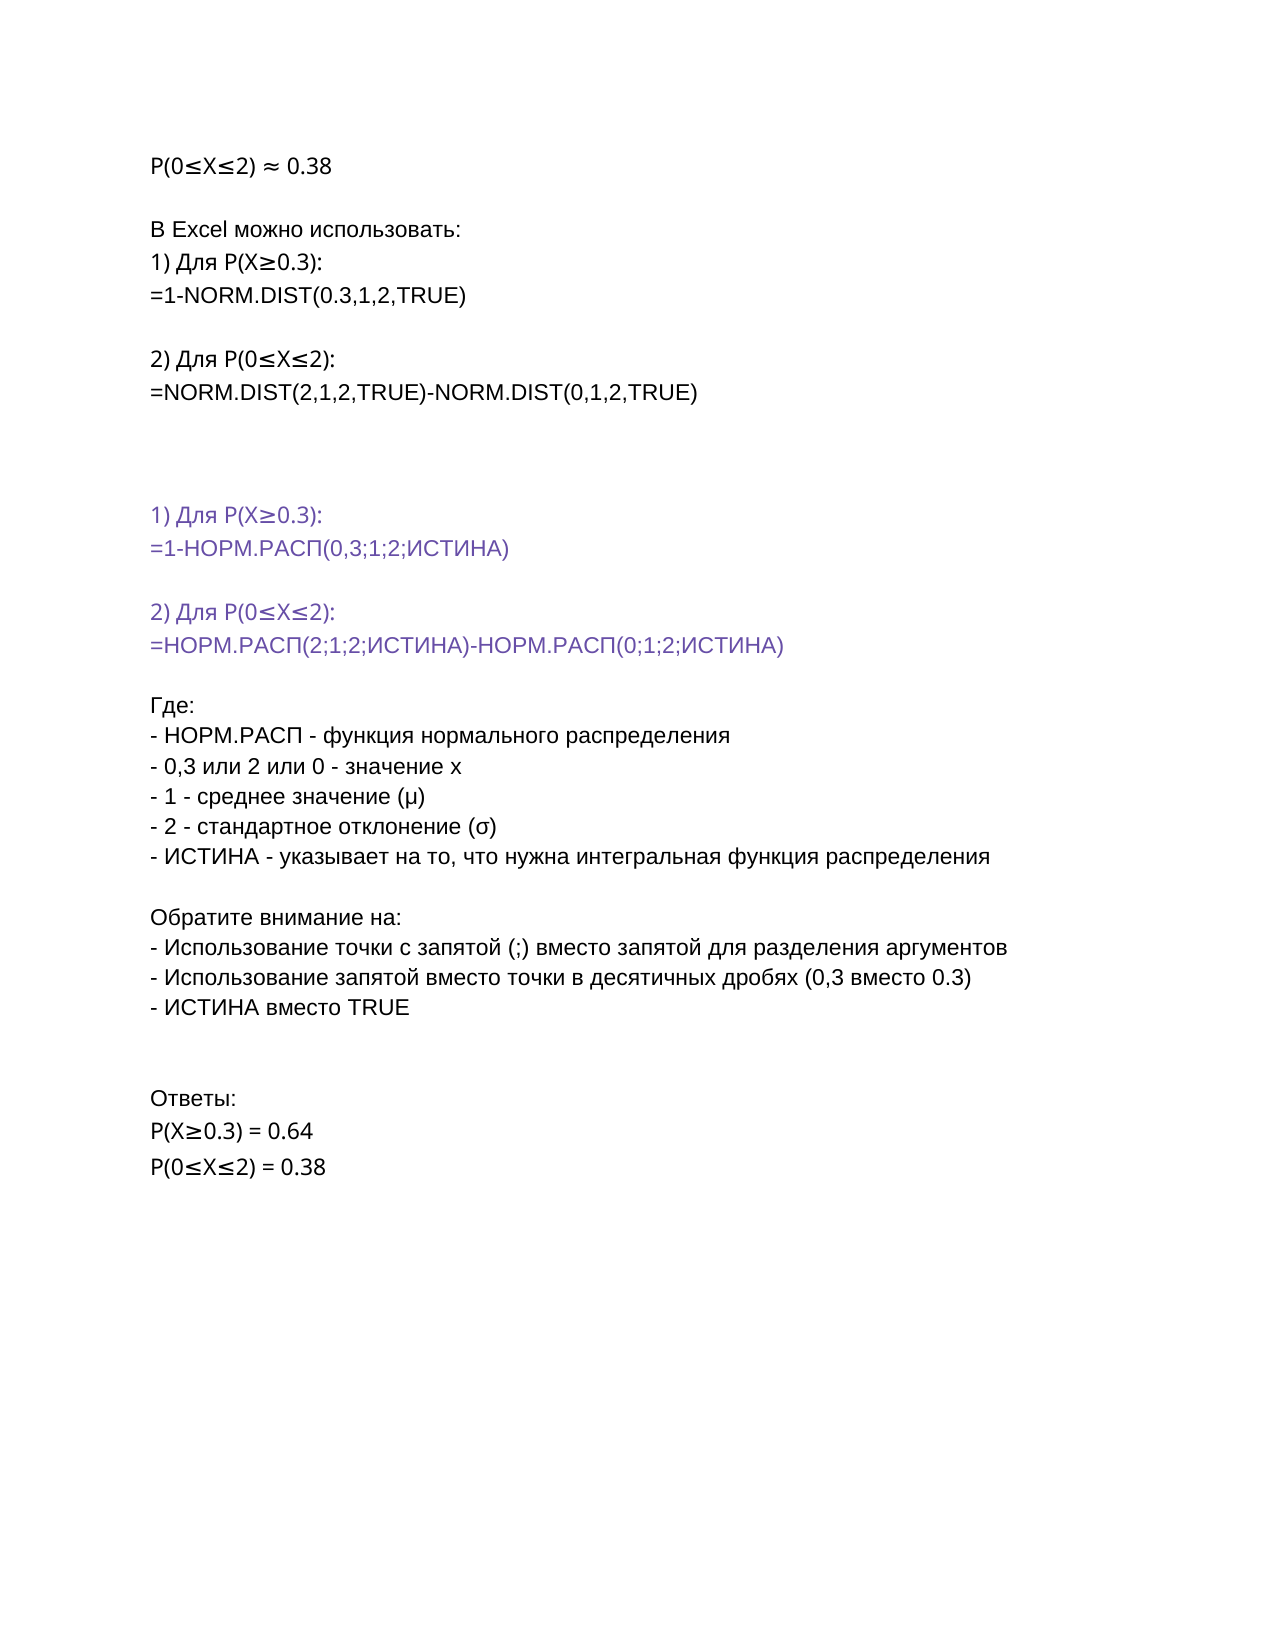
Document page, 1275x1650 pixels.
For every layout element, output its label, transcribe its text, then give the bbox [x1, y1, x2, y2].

text - НОРМ.РАСП - функция нормального распределения [150, 722, 1125, 749]
text 1) Для P(X≥0.3): [150, 246, 1125, 278]
text Обратите внимание на: [150, 904, 1125, 930]
text P(0≤X≤2) = 0.38 [150, 1151, 1125, 1182]
text - Использование запятой вместо точки в десятичных дробях (0,3 вместо 0.3) [150, 964, 1125, 990]
text =1-NORM.DIST(0.3,1,2,TRUE) [150, 282, 1125, 309]
text P(X≥0.3) = 0.64 [150, 1115, 1125, 1146]
text P(0≤X≤2) ≈ 0.38 [150, 150, 1125, 181]
text 1) Для P(X≥0.3): [150, 499, 1125, 531]
text 2) Для P(0≤X≤2): [150, 596, 1125, 627]
text 2) Для P(0≤X≤2): [150, 343, 1125, 374]
text Где: [150, 692, 1125, 718]
text - 1 - среднее значение (μ) [150, 783, 1125, 809]
text - ИСТИНА - указывает на то, что нужна интегральная функция распределения [150, 843, 1125, 869]
text Ответы: [150, 1085, 1125, 1111]
text - ИСТИНА вместо TRUE [150, 994, 1125, 1021]
text - 2 - стандартное отклонение (σ) [150, 813, 1125, 839]
text В Excel можно использовать: [150, 216, 1125, 242]
text =1-НОРМ.РАСП(0,3;1;2;ИСТИНА) [150, 535, 1125, 562]
text =НОРМ.РАСП(2;1;2;ИСТИНА)-НОРМ.РАСП(0;1;2;ИСТИНА) [150, 632, 1125, 658]
text - Использование точки с запятой (;) вместо запятой для разделения аргументов [150, 934, 1125, 960]
text - 0,3 или 2 или 0 - значение x [150, 753, 1125, 779]
text =NORM.DIST(2,1,2,TRUE)-NORM.DIST(0,1,2,TRUE) [150, 379, 1125, 405]
